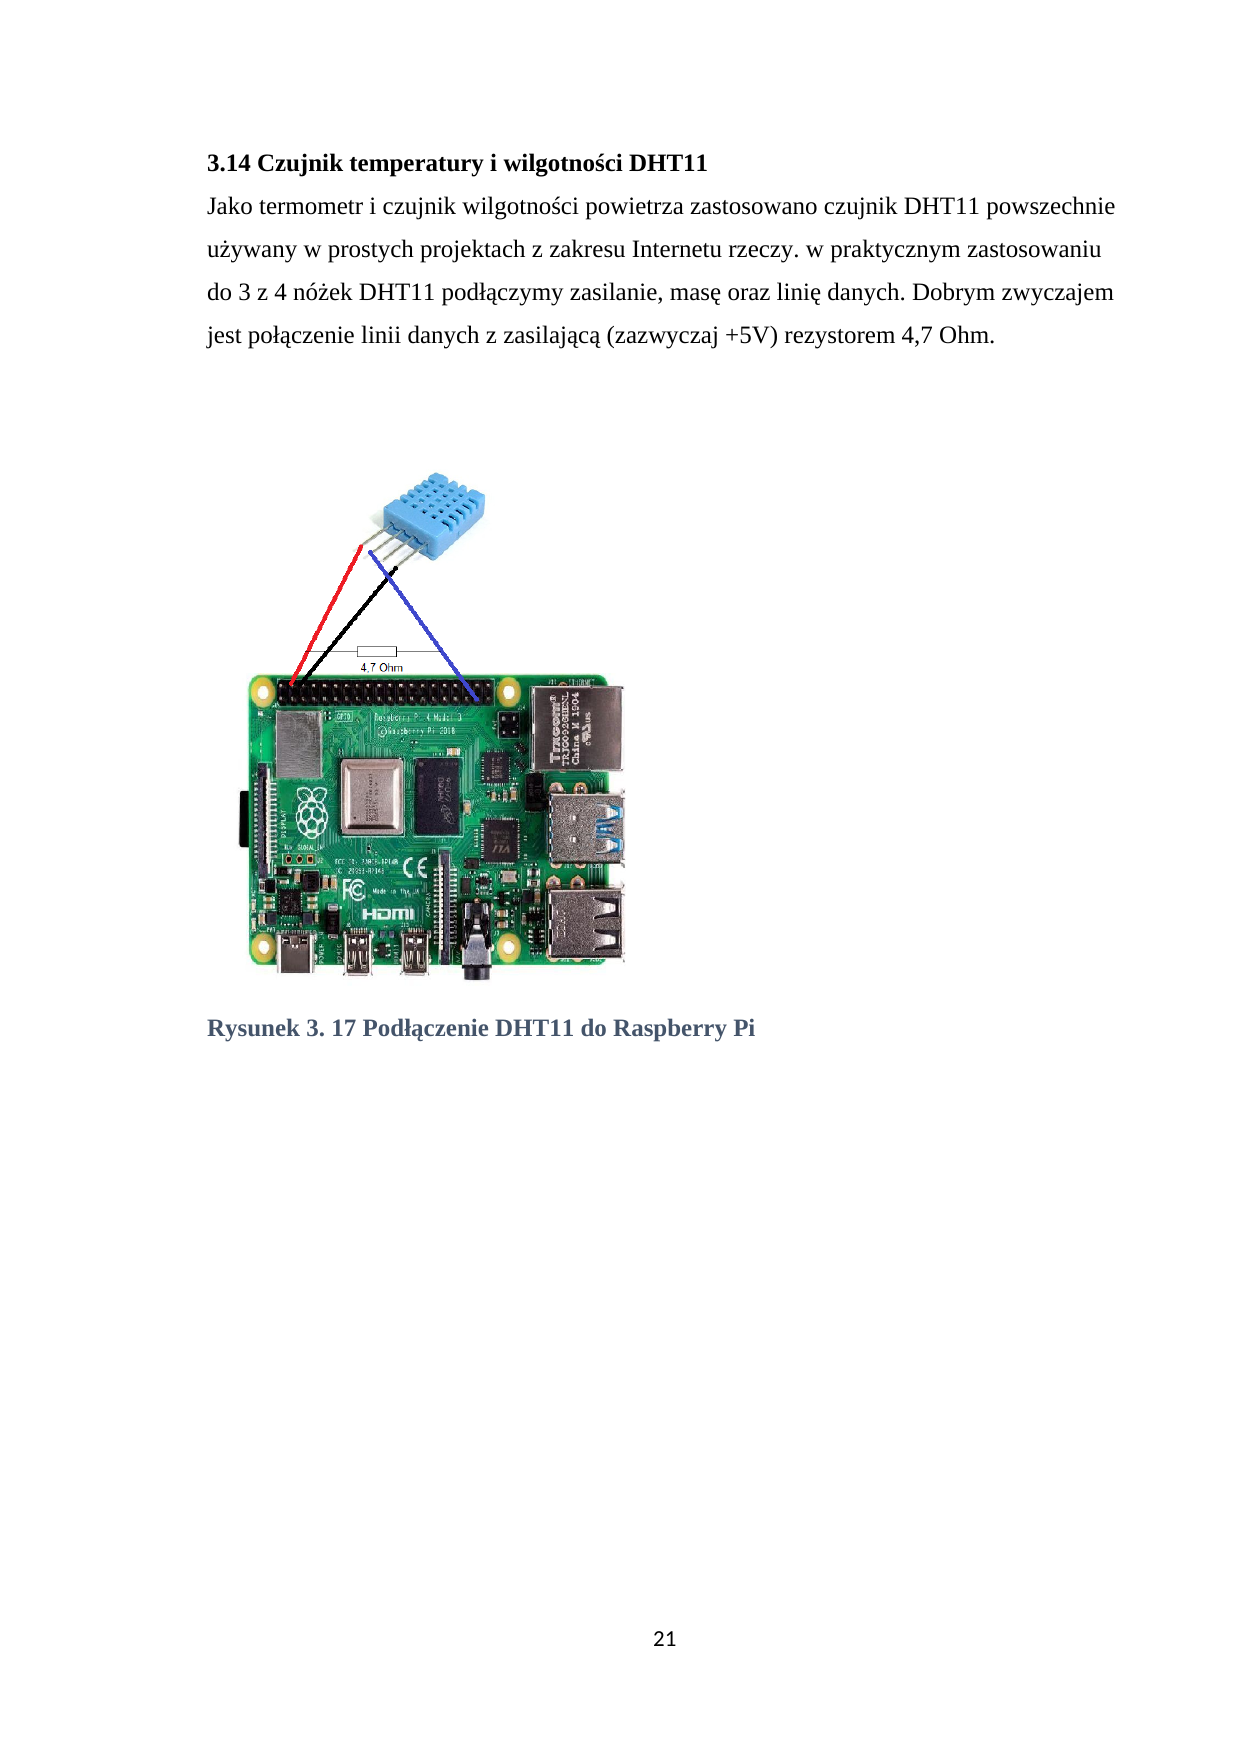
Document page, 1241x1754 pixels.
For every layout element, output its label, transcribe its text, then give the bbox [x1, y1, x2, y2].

picture [206, 464, 641, 995]
subtitle 3.14 Czujnik temperatury i wilgotności DHT11 [207, 148, 1122, 176]
text Rysunek 3. 17 Podłączenie DHT11 do Raspberry Pi [207, 1013, 1122, 1042]
text Jako termometr i czujnik wilgotności powietrza zastosowano czujnik DHT11 powszechnie używany w prostych projektach z zakresu Internetu rzeczy. w praktycznym zastosowaniu do 3 z 4 nóżek DHT11 podłączymy zasilanie, masę oraz linię danych. Dobrym zwyczajem jest połączenie linii danych z zasilającą (zazwyczaj +5V) rezystorem 4,7 Ohm. [207, 191, 1122, 434]
